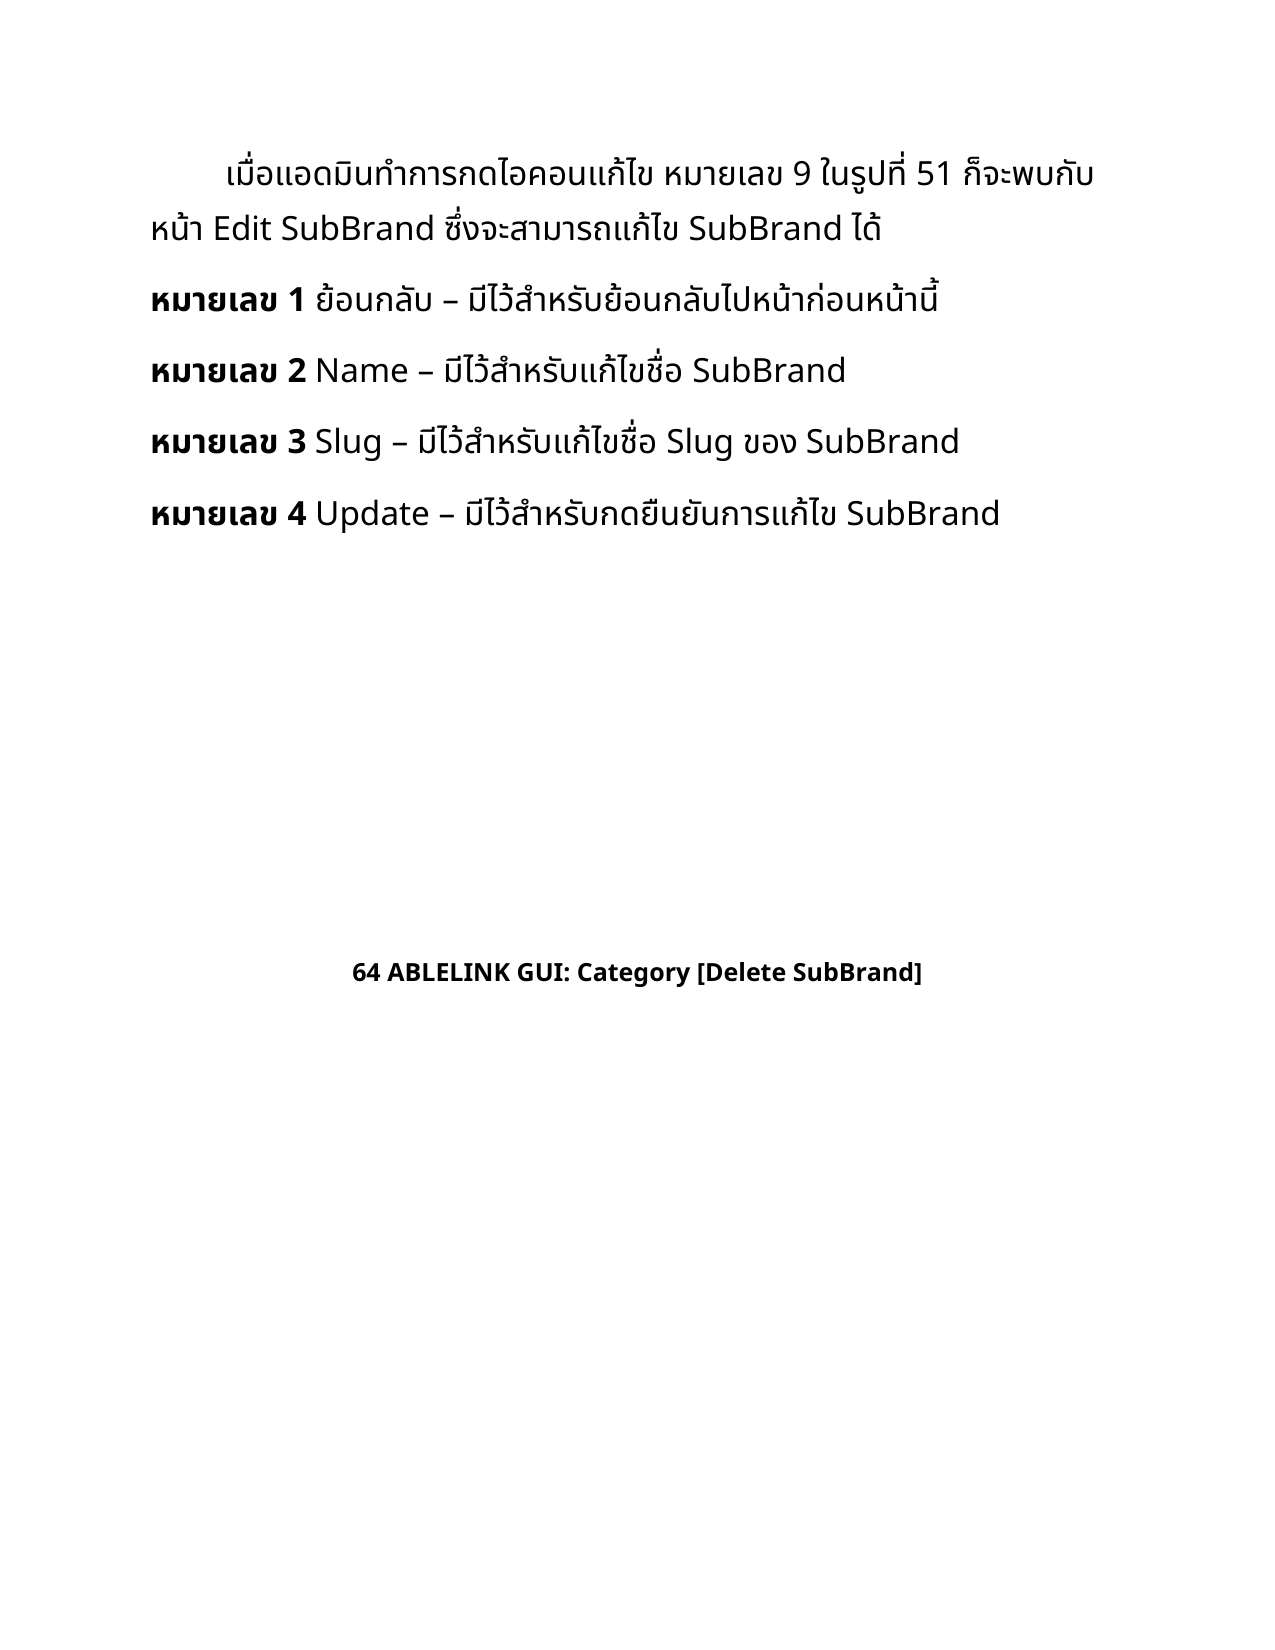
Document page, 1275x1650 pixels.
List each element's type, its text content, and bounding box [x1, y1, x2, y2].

text เมื่อแอดมินทำการกดไอคอนแก้ไข หมายเลข 9 ในรูปที่ 51 ก็จะพบกับหน้า Edit SubBrand ซึ่งจะสามารถแก้ไข SubBrand ได้ [150, 150, 1125, 255]
text 64 ABLELINK GUI: Category [Delete SubBrand] [150, 954, 1125, 989]
text หมายเลข 3 Slug – มีไว้สำหรับแก้ไขชื่อ Slug ของ SubBrand [150, 418, 1125, 469]
text หมายเลข 2 Name – มีไว้สำหรับแก้ไขชื่อ SubBrand [150, 347, 1125, 398]
text หมายเลข 1 ย้อนกลับ – มีไว้สำหรับย้อนกลับไปหน้าก่อนหน้านี้ [150, 276, 1125, 326]
text หมายเลข 4 Update – มีไว้สำหรับกดยืนยันการแก้ไข SubBrand [150, 489, 1125, 540]
